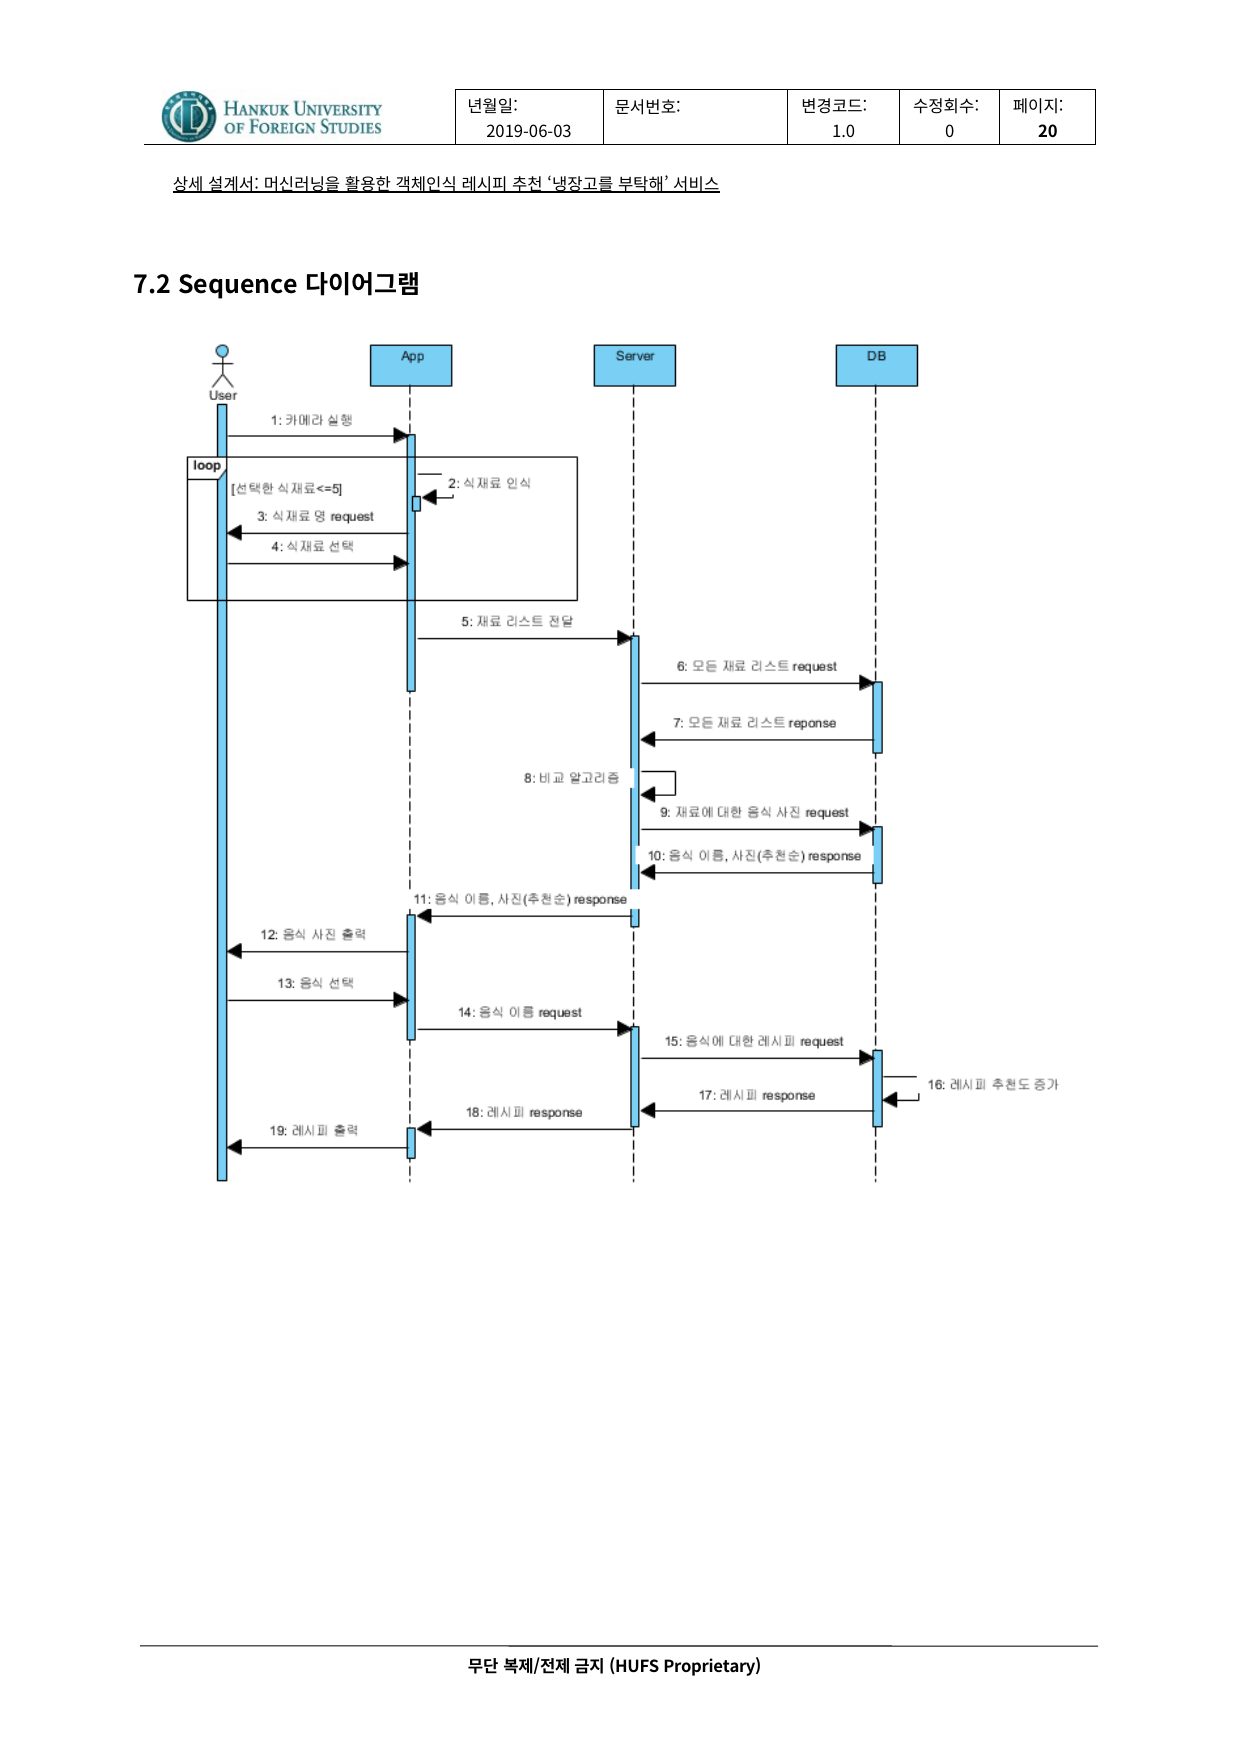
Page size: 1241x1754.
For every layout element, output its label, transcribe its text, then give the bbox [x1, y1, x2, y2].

picture [132, 325, 1108, 1242]
text 7.2 Sequence 다이어그램 [133, 265, 1109, 301]
picture [161, 89, 383, 143]
